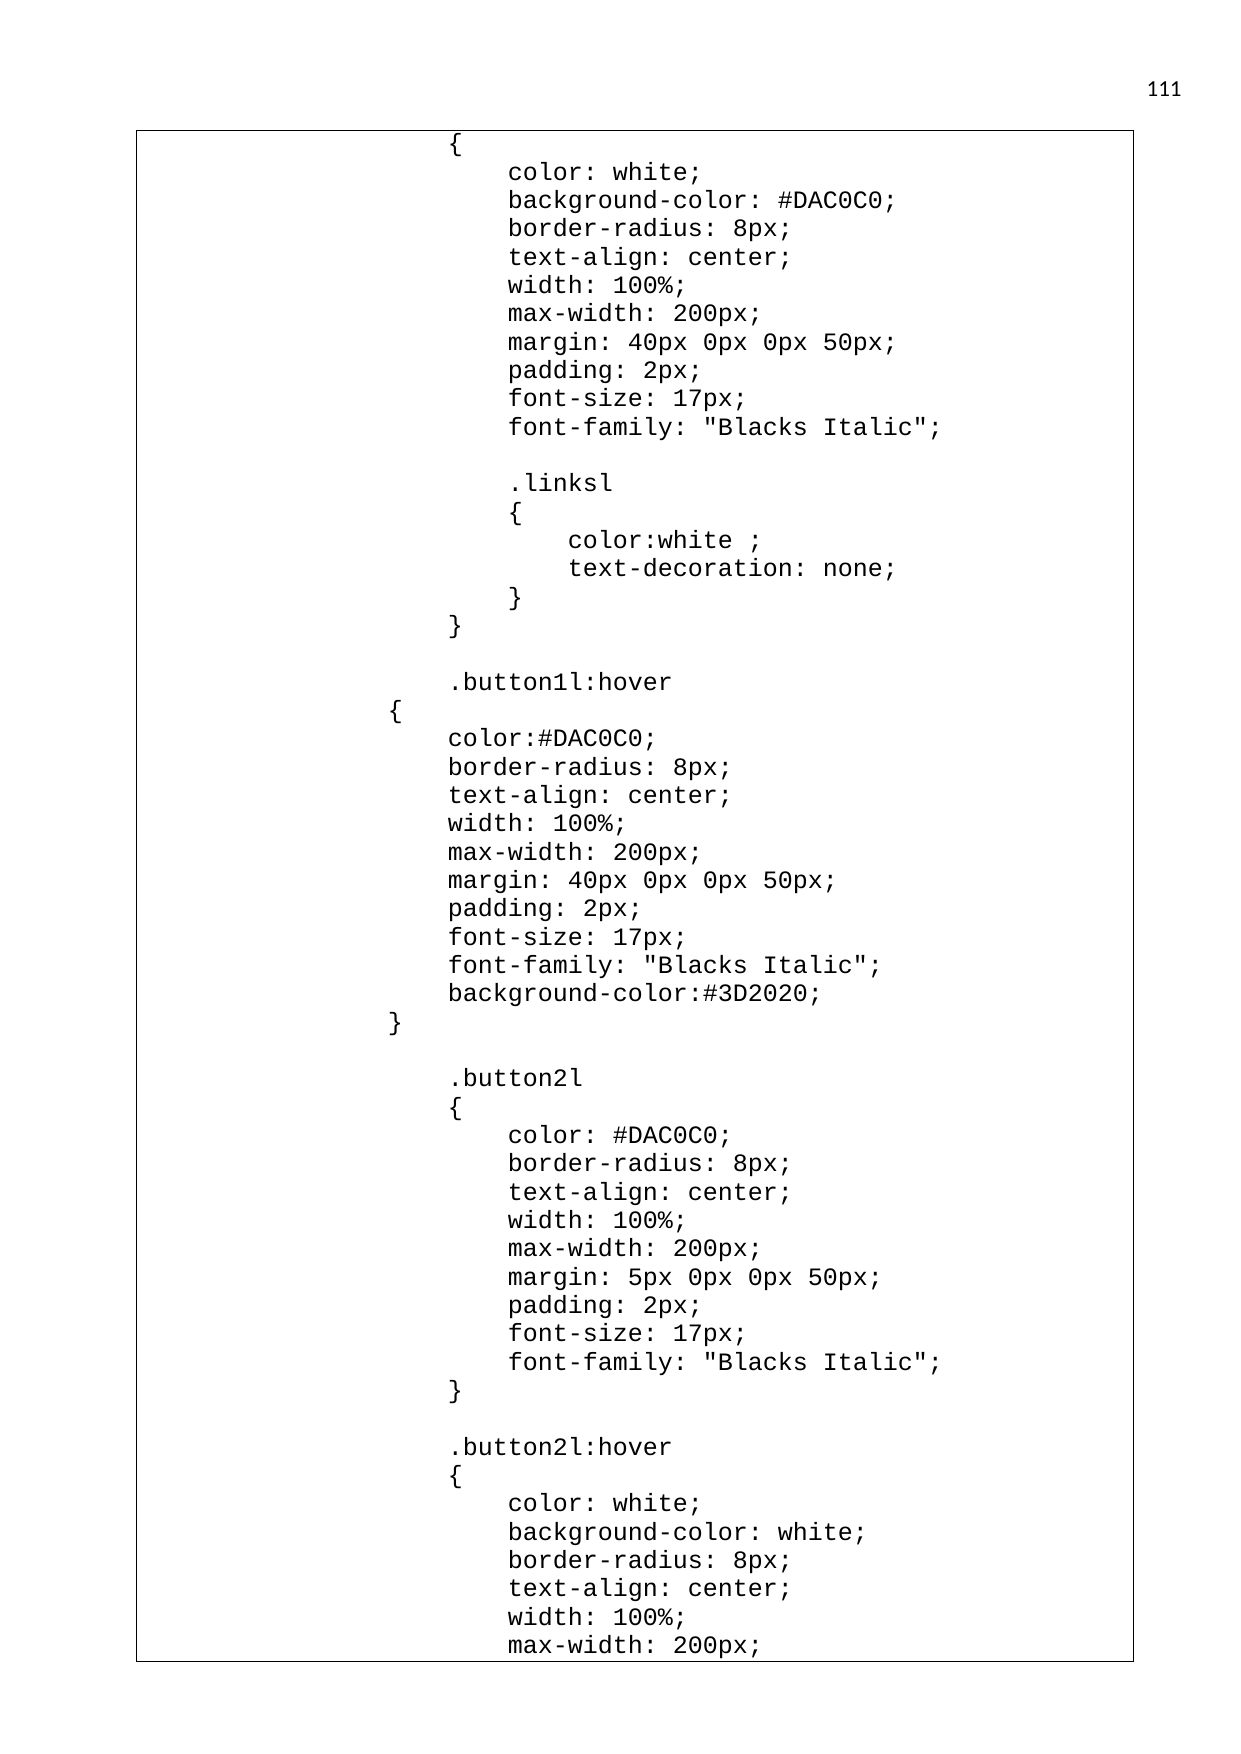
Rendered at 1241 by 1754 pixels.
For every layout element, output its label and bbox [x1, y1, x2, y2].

table_header [137, 131, 1133, 1661]
